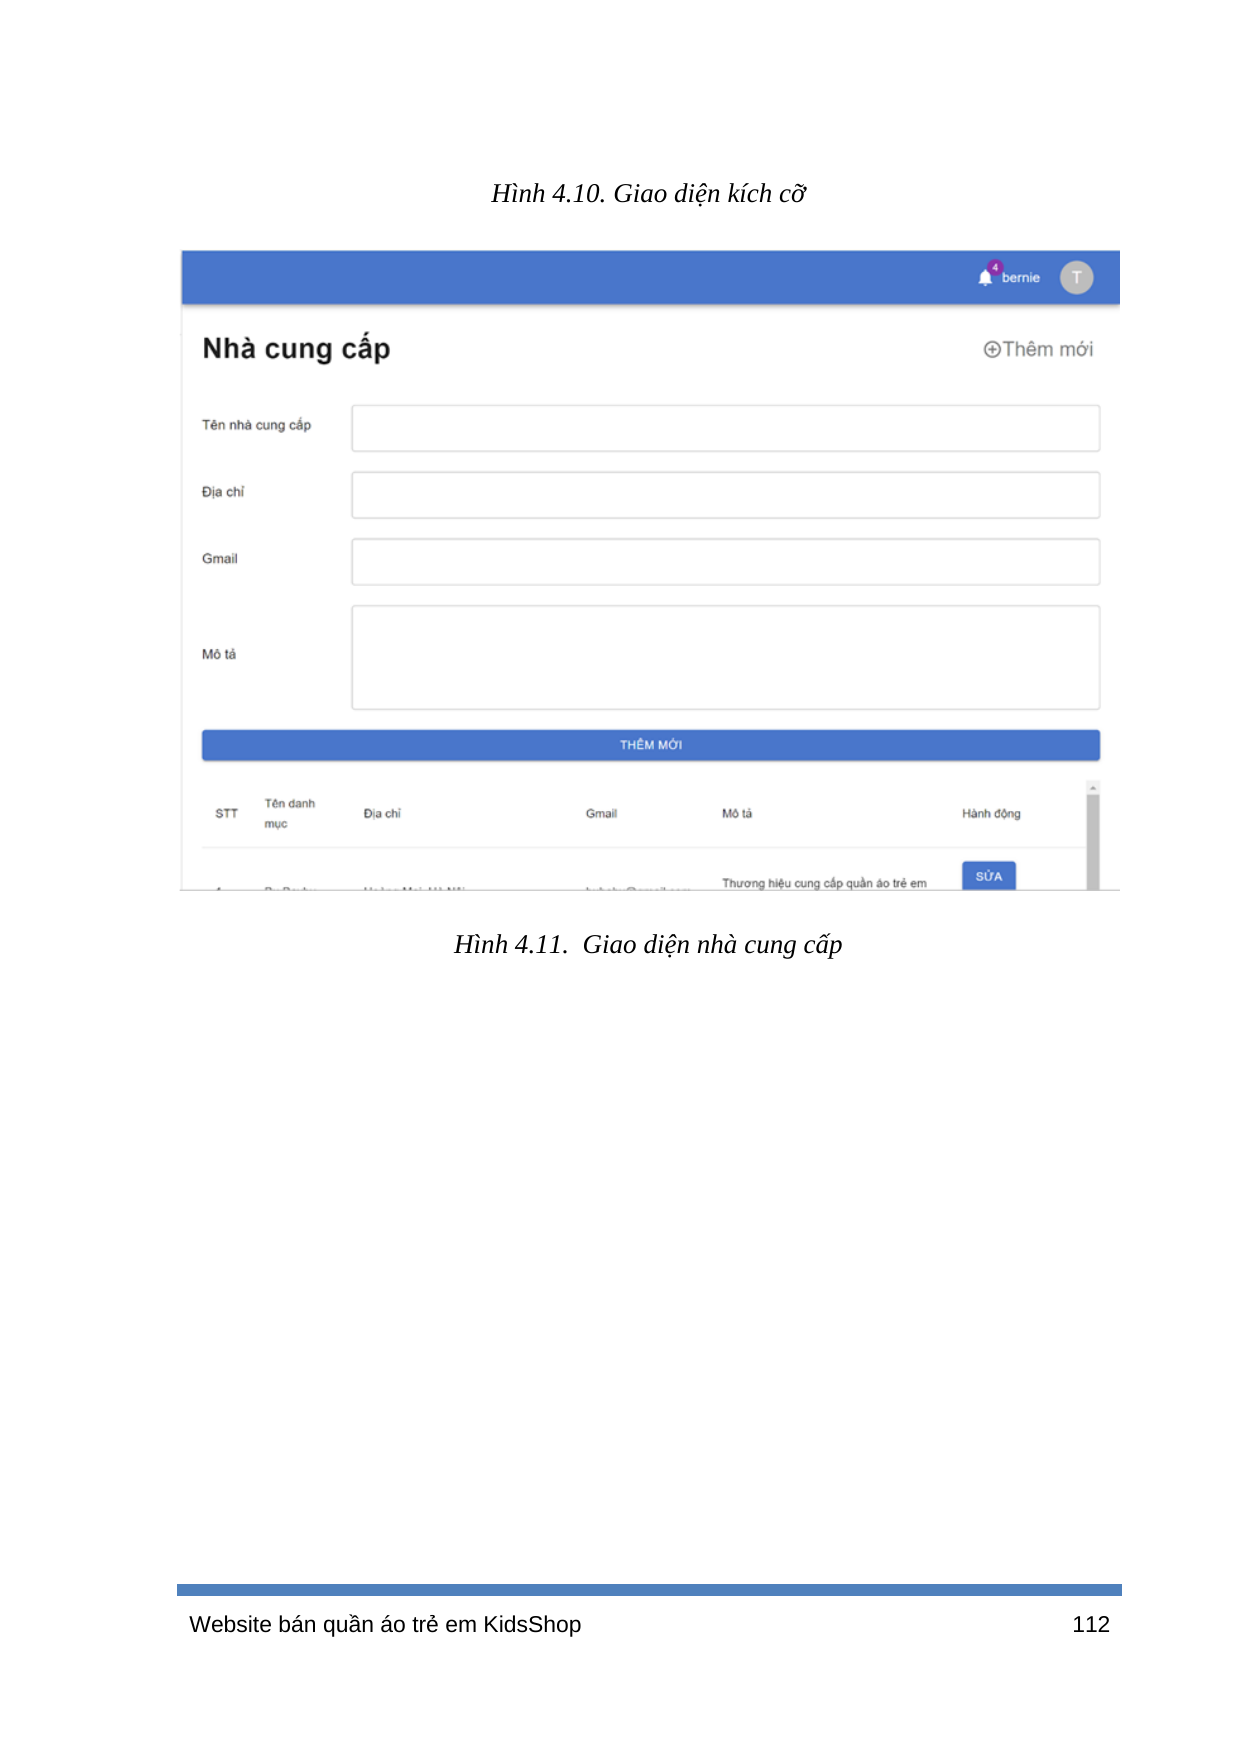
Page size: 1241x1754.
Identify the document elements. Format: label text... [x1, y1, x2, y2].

text Hình 4.10. Giao diện kích cỡ [177, 177, 1122, 208]
picture [179, 248, 1120, 891]
text Hình 4.11. Giao diện nhà cung cấp [177, 929, 1122, 960]
